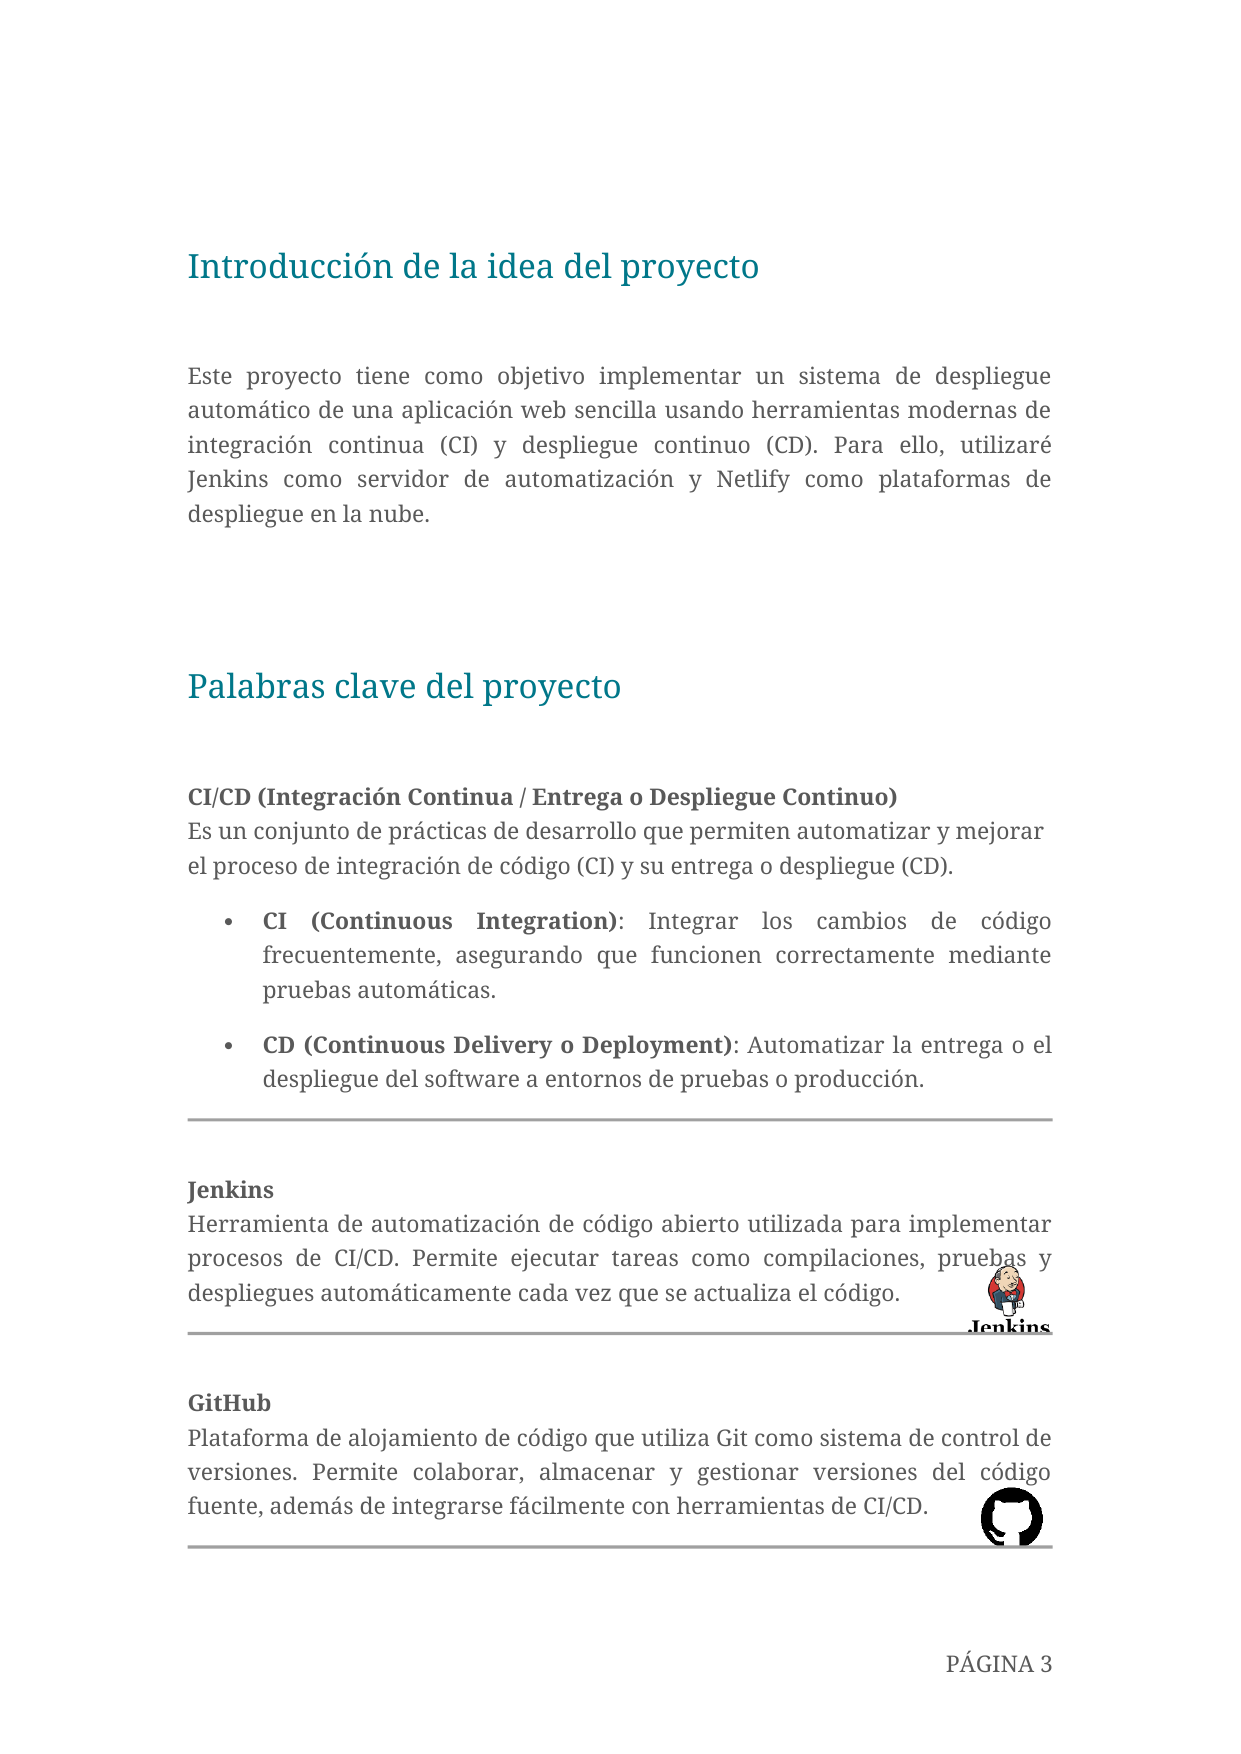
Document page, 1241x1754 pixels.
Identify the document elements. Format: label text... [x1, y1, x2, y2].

text Jenkins Herramienta de automatización de código abierto utilizada para implementar procesos de CI/CD. Permite ejecutar tareas como compilaciones, pruebas y despliegues automáticamente cada vez que se actualiza el código. [187, 1173, 1053, 1308]
text CI/CD (Integración Continua / Entrega o Despliegue Continuo) Es un conjunto de prácticas de desarrollo que permiten automatizar y mejorar el proceso de integración de código (CI) y su entrega o despliegue (CD). [187, 781, 1053, 881]
subtitle Introducción de la idea del proyecto [187, 242, 1053, 288]
text Este proyecto tiene como objetivo implementar un sistema de despliegue automático de una aplicación web sencilla usando herramientas modernas de integración continua (CI) y despliegue continuo (CD). Para ello, utilizaré Jenkins como servidor de automatización y Netlify como plataformas de despliegue en la nube. [187, 360, 1053, 529]
text GitHub Plataforma de alojamiento de código que utiliza Git como sistema de control de versiones. Permite colaborar, almacenar y gestionar versiones del código fuente, además de integrarse fácilmente con herramientas de CI/CD. [187, 1387, 1053, 1521]
list CD (Continuous Delivery o Deployment): Automatizar la entrega o el despliegue del software a entornos de pruebas o producción. [225, 1029, 1053, 1094]
subtitle Palabras clave del proyecto [187, 663, 1053, 709]
picture [964, 1308, 1053, 1331]
picture [979, 1521, 1044, 1545]
list CI (Continuous Integration): Integrar los cambios de código frecuentemente, asegurando que funcionen correctamente mediante pruebas automáticas. [225, 905, 1053, 1005]
